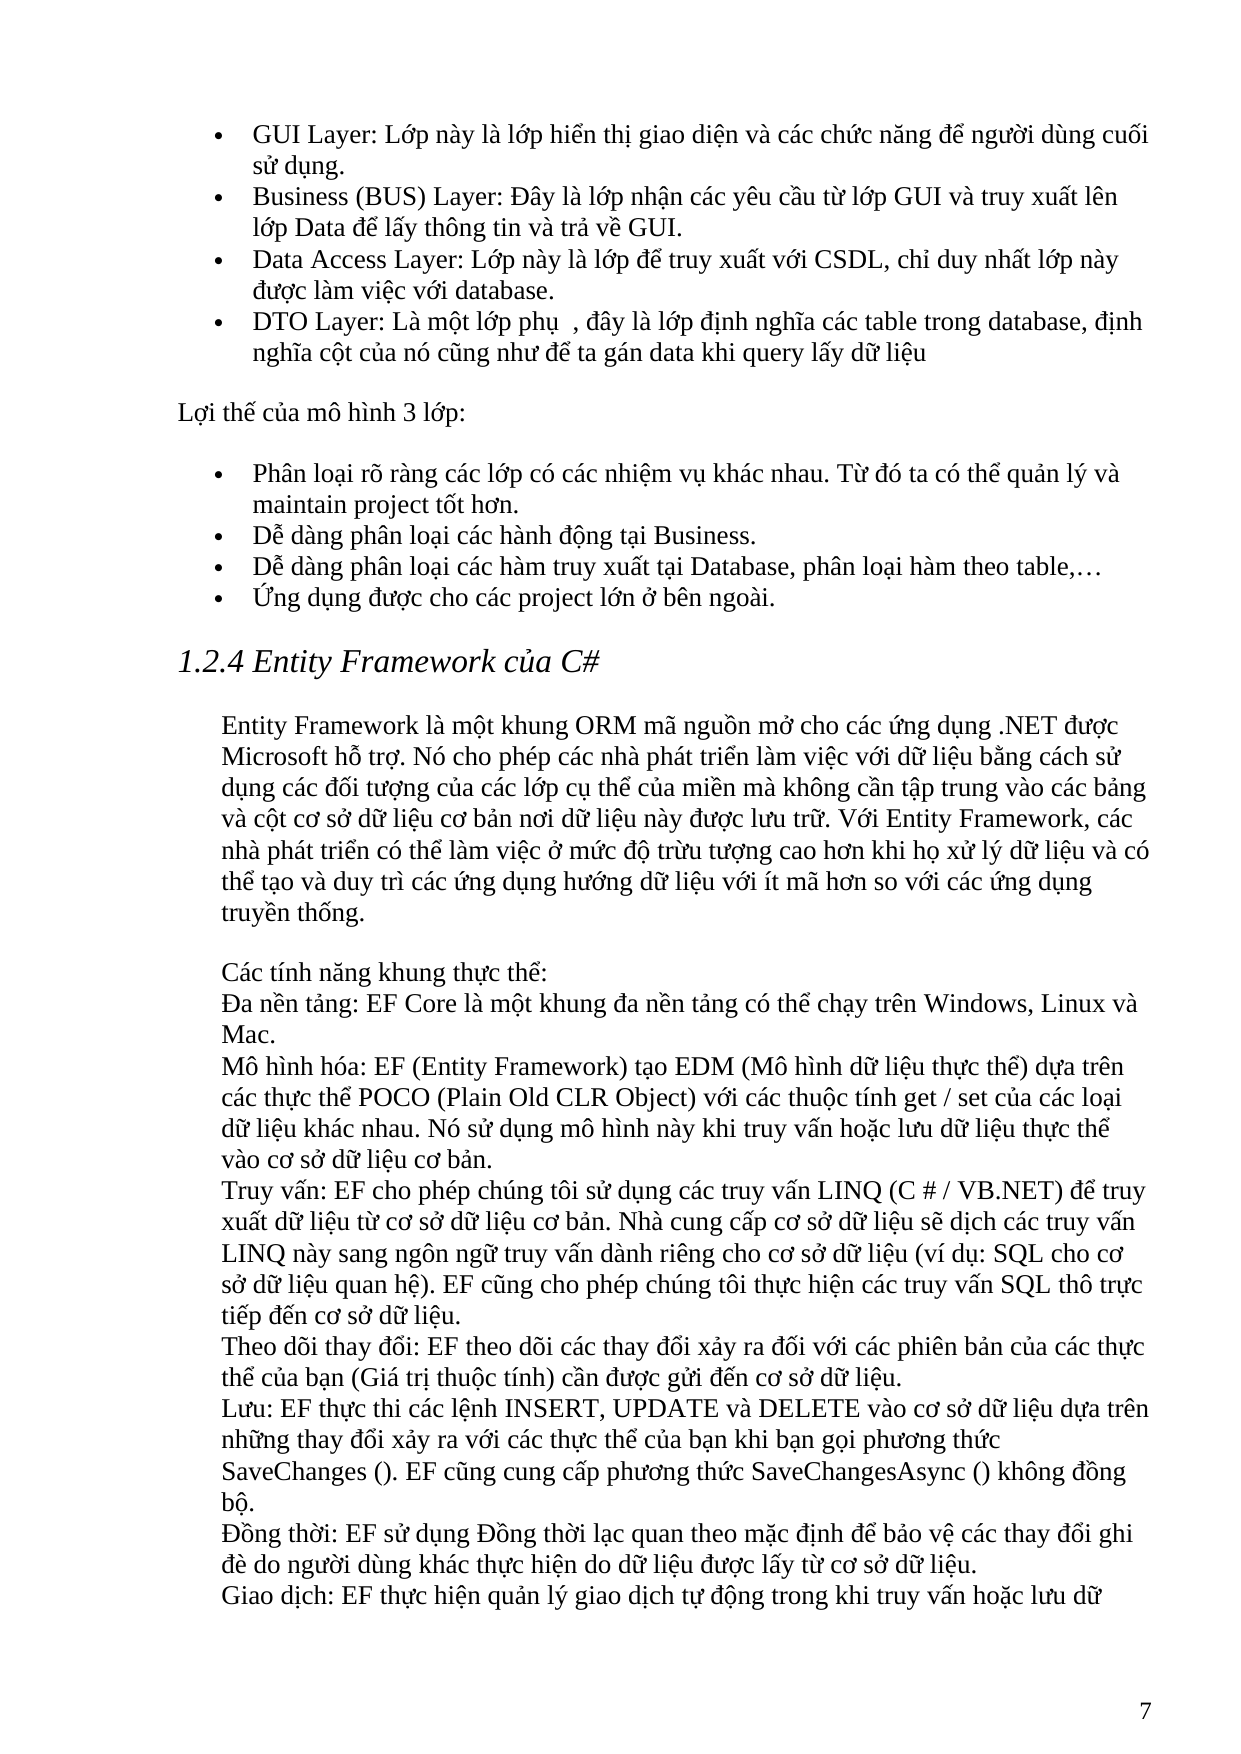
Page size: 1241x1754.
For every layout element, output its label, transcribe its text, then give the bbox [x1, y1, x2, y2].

list GUI Layer: Lớp này là lớp hiển thị giao diện và các chức năng để người dùng cuối sử dụng. [215, 118, 1152, 180]
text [221, 956, 1152, 1610]
list Ứng dụng được cho các project lớn ở bên ngoài. [215, 581, 1152, 612]
text 1.2.4 Entity Framework của C# [177, 642, 1152, 680]
text Lợi thế của mô hình 3 lớp: [177, 396, 1152, 428]
list Phân loại rõ ràng các lớp có các nhiệm vụ khác nhau. Từ đó ta có thể quản lý và maintain project tốt hơn. [215, 457, 1152, 519]
list Data Access Layer: Lớp này là lớp để truy xuất với CSDL, chỉ duy nhất lớp này được làm việc với database. [215, 243, 1152, 305]
text Entity Framework là một khung ORM mã nguồn mở cho các ứng dụng .NET được Microsoft hỗ trợ. Nó cho phép các nhà phát triển làm việc với dữ liệu bằng cách sử dụng các đối tượng của các lớp cụ thể của miền mà không cần tập trung vào các bảng và cột cơ sở dữ liệu cơ bản nơi dữ liệu này được lưu trữ. Với Entity Framework, các nhà phát triển có thể làm việc ở mức độ trừu tượng cao hơn khi họ xử lý dữ liệu và có thể tạo và duy trì các ứng dụng hướng dữ liệu với ít mã hơn so với các ứng dụng truyền thống. [365, 709, 1152, 927]
list Business (BUS) Layer: Đây là lớp nhận các yêu cầu từ lớp GUI và truy xuất lên lớp Data để lấy thông tin và trả về GUI. [215, 180, 1152, 243]
list DTO Layer: Là một lớp phụ , đây là lớp định nghĩa các table trong database, định nghĩa cột của nó cũng như để ta gán data khi query lấy dữ liệu [215, 305, 1152, 367]
list Dễ dàng phân loại các hàm truy xuất tại Database, phân loại hàm theo table,… [215, 550, 1152, 581]
list Dễ dàng phân loại các hành động tại Business. [215, 519, 1152, 550]
